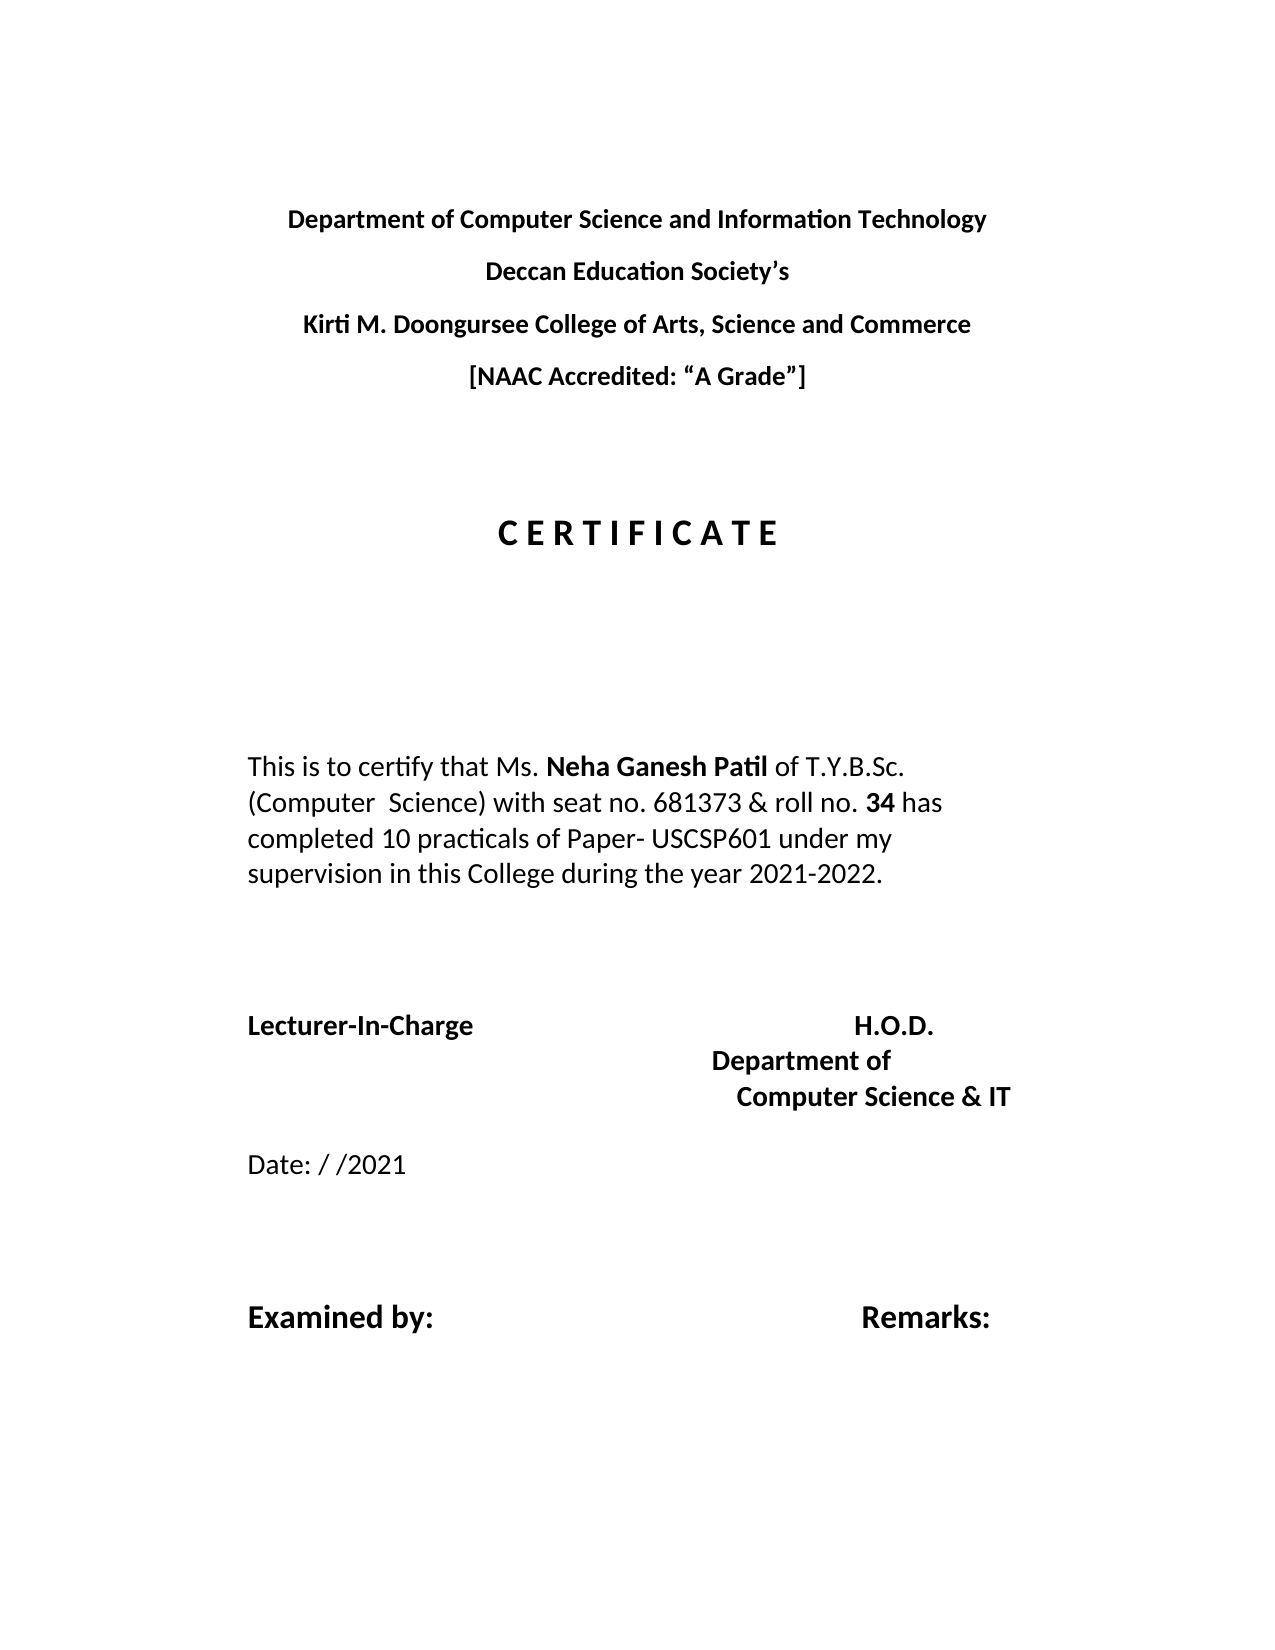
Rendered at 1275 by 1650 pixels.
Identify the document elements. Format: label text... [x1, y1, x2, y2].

text C E R T I F I C A T E [150, 509, 1125, 554]
text This is to certify that Ms. Neha Ganesh Patil of T.Y.B.Sc. (Computer Science) with seat no. 681373 & roll no. 34 has completed 10 practicals of Paper- USCSP601 under my supervision in this College during the year 2021-2022. [247, 748, 1020, 891]
text Date: / /2021 [247, 1146, 1125, 1182]
text Deccan Education Society’s [150, 254, 1125, 288]
text Computer Science & IT [150, 1078, 1011, 1113]
text [NAAC Accredited: “A Grade”] [150, 359, 1125, 392]
text Lecturer-In-Charge H.O.D. [248, 1007, 1125, 1042]
text Kirti M. Doongursee College of Arts, Science and Commerce [150, 307, 1125, 340]
text Department of [150, 1042, 891, 1078]
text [150, 202, 1125, 235]
text Examined by: Remarks: [248, 1296, 1125, 1337]
